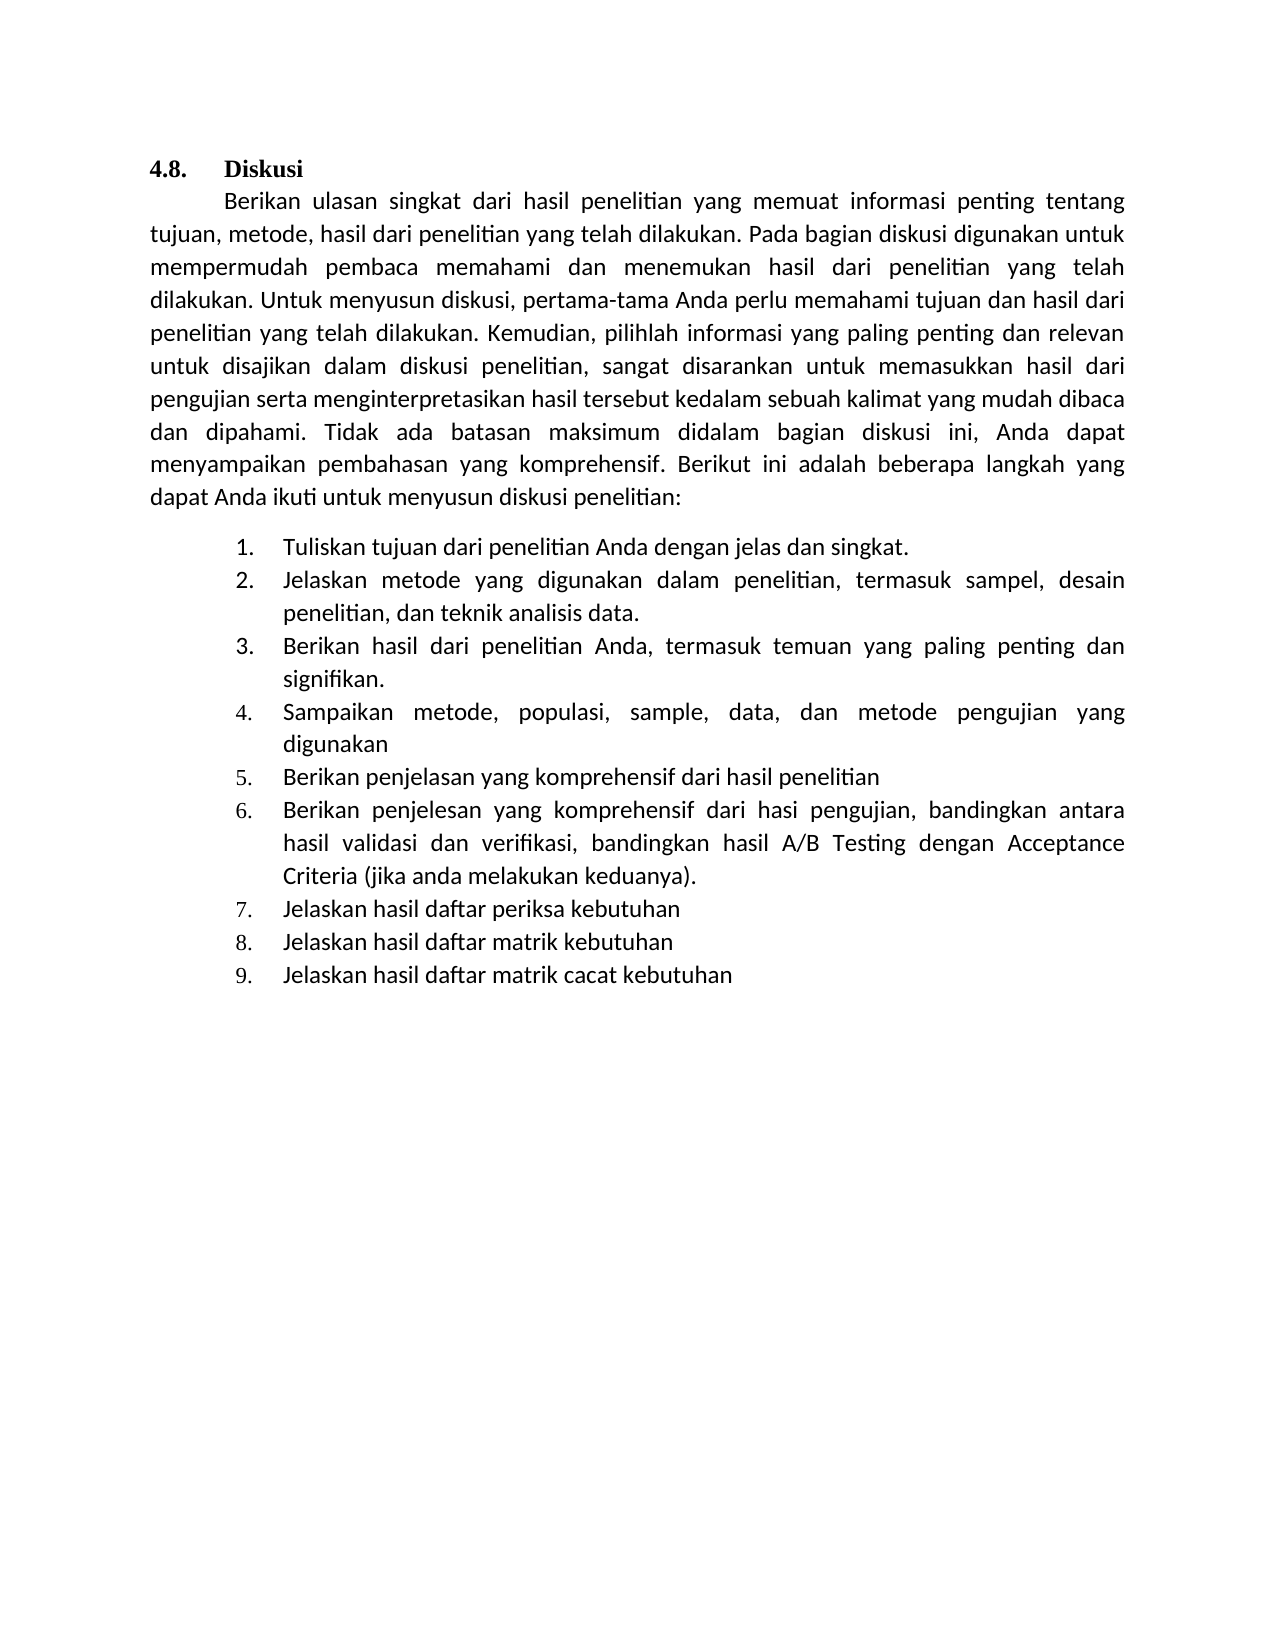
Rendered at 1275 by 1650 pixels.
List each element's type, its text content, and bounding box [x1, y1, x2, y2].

subtitle Diskusi [149, 154, 1125, 183]
list Tuliskan tujuan dari penelitian Anda dengan jelas dan singkat. [235, 531, 1125, 562]
list Jelaskan hasil daftar matrik kebutuhan [235, 926, 1125, 957]
list Jelaskan hasil daftar periksa kebutuhan [235, 893, 1125, 924]
list Berikan penjelesan yang komprehensif dari hasi pengujian, bandingkan antara hasil validasi dan verifikasi, bandingkan hasil A/B Testing dengan Acceptance Criteria (jika anda melakukan keduanya). [235, 794, 1125, 891]
list Berikan hasil dari penelitian Anda, termasuk temuan yang paling penting dan signifikan. [235, 630, 1125, 693]
list Jelaskan hasil daftar matrik cacat kebutuhan [235, 959, 1125, 989]
list Jelaskan metode yang digunakan dalam penelitian, termasuk sampel, desain penelitian, dan teknik analisis data. [235, 564, 1125, 627]
list Sampaikan metode, populasi, sample, data, dan metode pengujian yang digunakan [235, 696, 1125, 759]
list Berikan penjelasan yang komprehensif dari hasil penelitian [235, 761, 1125, 792]
text Berikan ulasan singkat dari hasil penelitian yang memuat informasi penting tentang tujuan, metode, hasil dari penelitian yang telah dilakukan. Pada bagian diskusi digunakan untuk mempermudah pembaca memahami dan menemukan hasil dari penelitian yang telah dilakukan. Untuk menyusun diskusi, pertama-tama Anda perlu memahami tujuan dan hasil dari penelitian yang telah dilakukan. Kemudian, pilihlah informasi yang paling penting dan relevan untuk disajikan dalam diskusi penelitian, sangat disarankan untuk memasukkan hasil dari pengujian serta menginterpretasikan hasil tersebut kedalam sebuah kalimat yang mudah dibaca dan dipahami. Tidak ada batasan maksimum didalam bagian diskusi ini, Anda dapat menyampaikan pembahasan yang komprehensif. Berikut ini adalah beberapa langkah yang dapat Anda ikuti untuk menyusun diskusi penelitian: [150, 185, 1125, 512]
